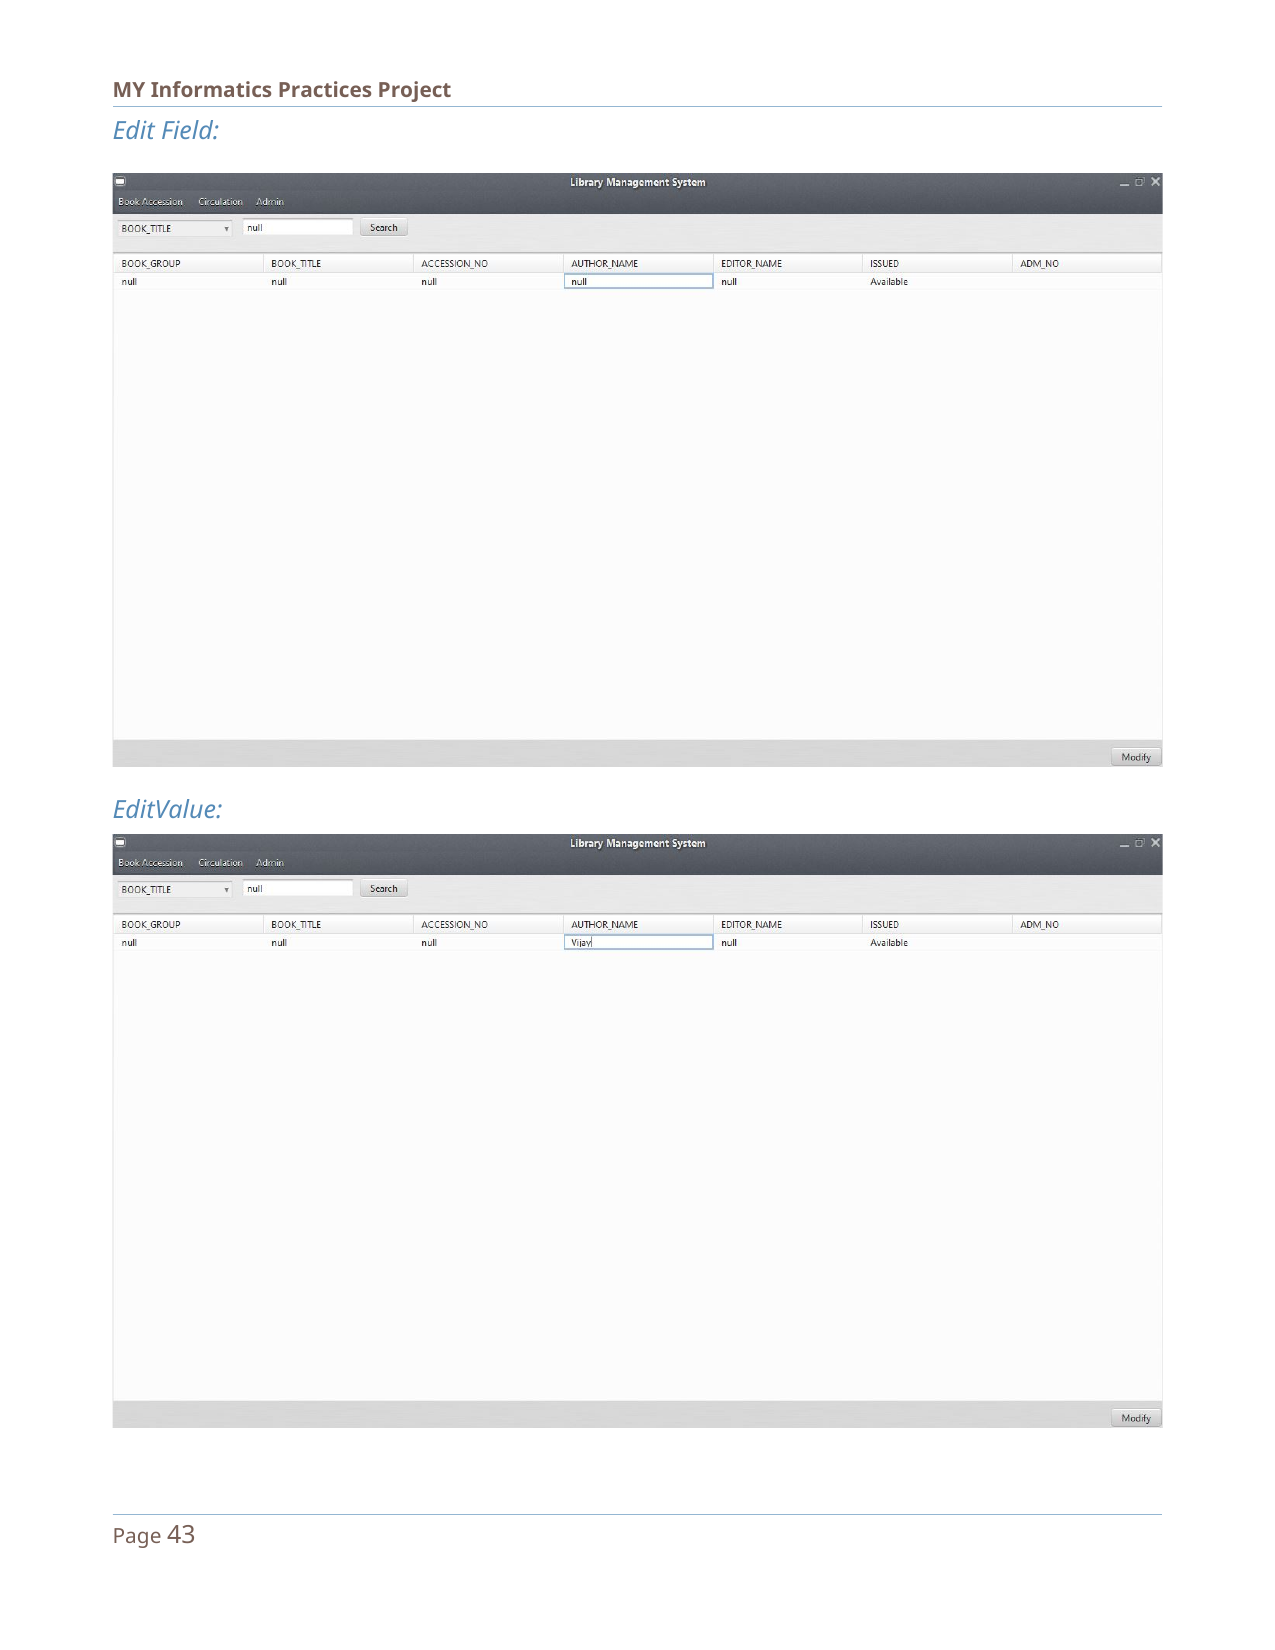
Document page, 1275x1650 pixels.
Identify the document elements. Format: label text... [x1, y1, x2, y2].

picture [112, 834, 1163, 1428]
text Edit Field: [112, 112, 1162, 147]
picture [112, 173, 1163, 767]
text EditValue: [112, 792, 1162, 834]
